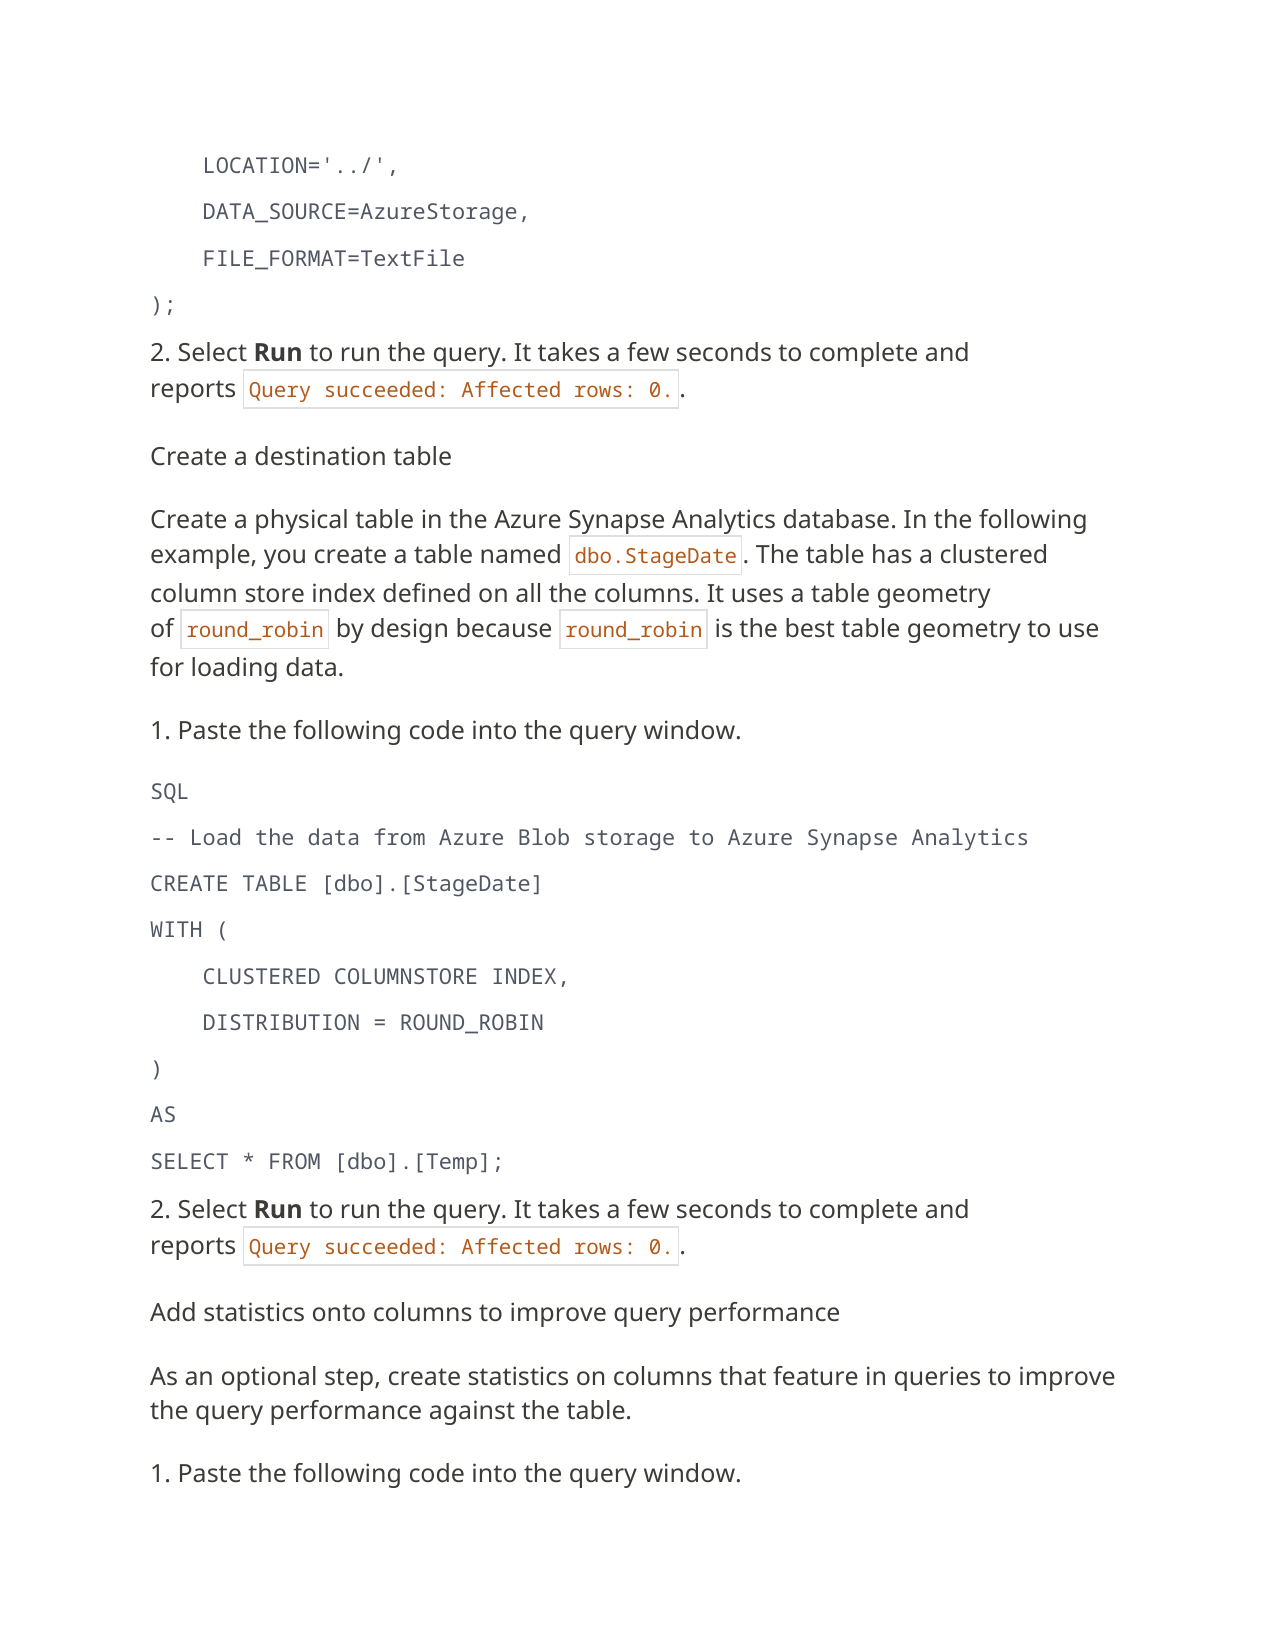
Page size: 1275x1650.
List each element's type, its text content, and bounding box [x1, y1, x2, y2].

text 1. Paste the following code into the query window. [150, 712, 1125, 747]
text SQL [150, 776, 1125, 806]
text AS [150, 1099, 1125, 1129]
text WITH ( [150, 914, 1125, 944]
text DATA_SOURCE=AzureStorage, [150, 196, 1125, 226]
text CLUSTERED COLUMNSTORE INDEX, [150, 961, 1125, 991]
text LOCATION='../', [150, 150, 1125, 180]
text ); [150, 289, 1125, 318]
text DISTRIBUTION = ROUND_ROBIN [150, 1007, 1125, 1037]
text As an optional step, create statistics on columns that feature in queries to improve the query performance against the table. [150, 1358, 1125, 1426]
text Create a physical table in the Azure Synapse Analytics database. In the following example, you create a table named dbo.StageDate. The table has a clustered column store index defined on all the columns. It uses a table geometry of round_robin by design because round_robin is the best table geometry to use for loading data. [150, 501, 1125, 683]
text -- Load the data from Azure Blob storage to Azure Synapse Analytics [150, 822, 1125, 852]
text FILE_FORMAT=TextFile [150, 242, 1125, 272]
text 1. Paste the following code into the query window. [150, 1456, 1125, 1490]
text Add statistics onto columns to improve query performance [150, 1295, 1125, 1329]
text ) [150, 1053, 1125, 1083]
text SELECT * FROM [dbo].[Temp]; [150, 1146, 1125, 1176]
text Create a destination table [150, 438, 1125, 472]
text 2. Select Run to run the query. It takes a few seconds to complete and reports Query succeeded: Affected rows: 0.. [150, 335, 1125, 409]
text 2. Select Run to run the query. It takes a few seconds to complete and reports Query succeeded: Affected rows: 0.. [150, 1192, 1125, 1266]
text CREATE TABLE [dbo].[StageDate] [150, 868, 1125, 898]
